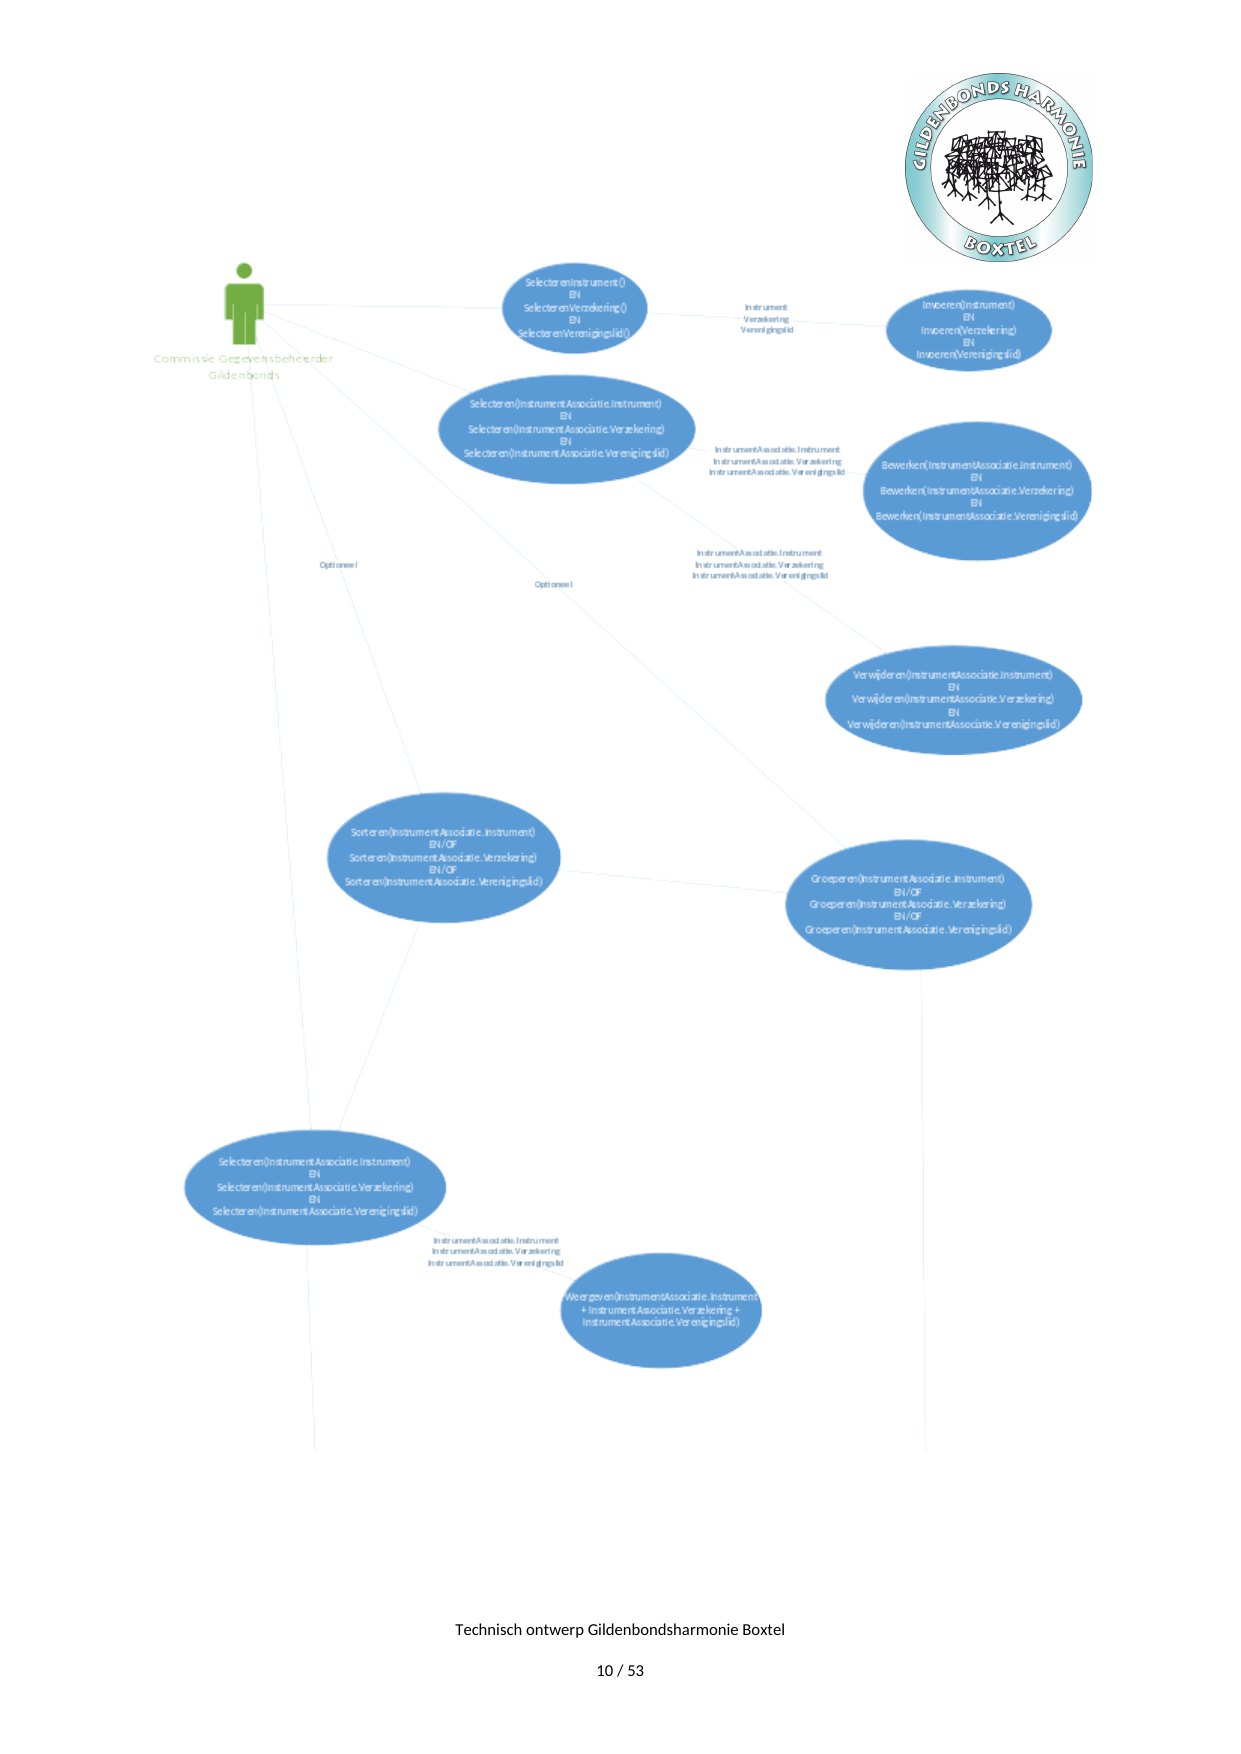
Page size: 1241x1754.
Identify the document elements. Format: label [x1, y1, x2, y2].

picture [905, 73, 1093, 262]
